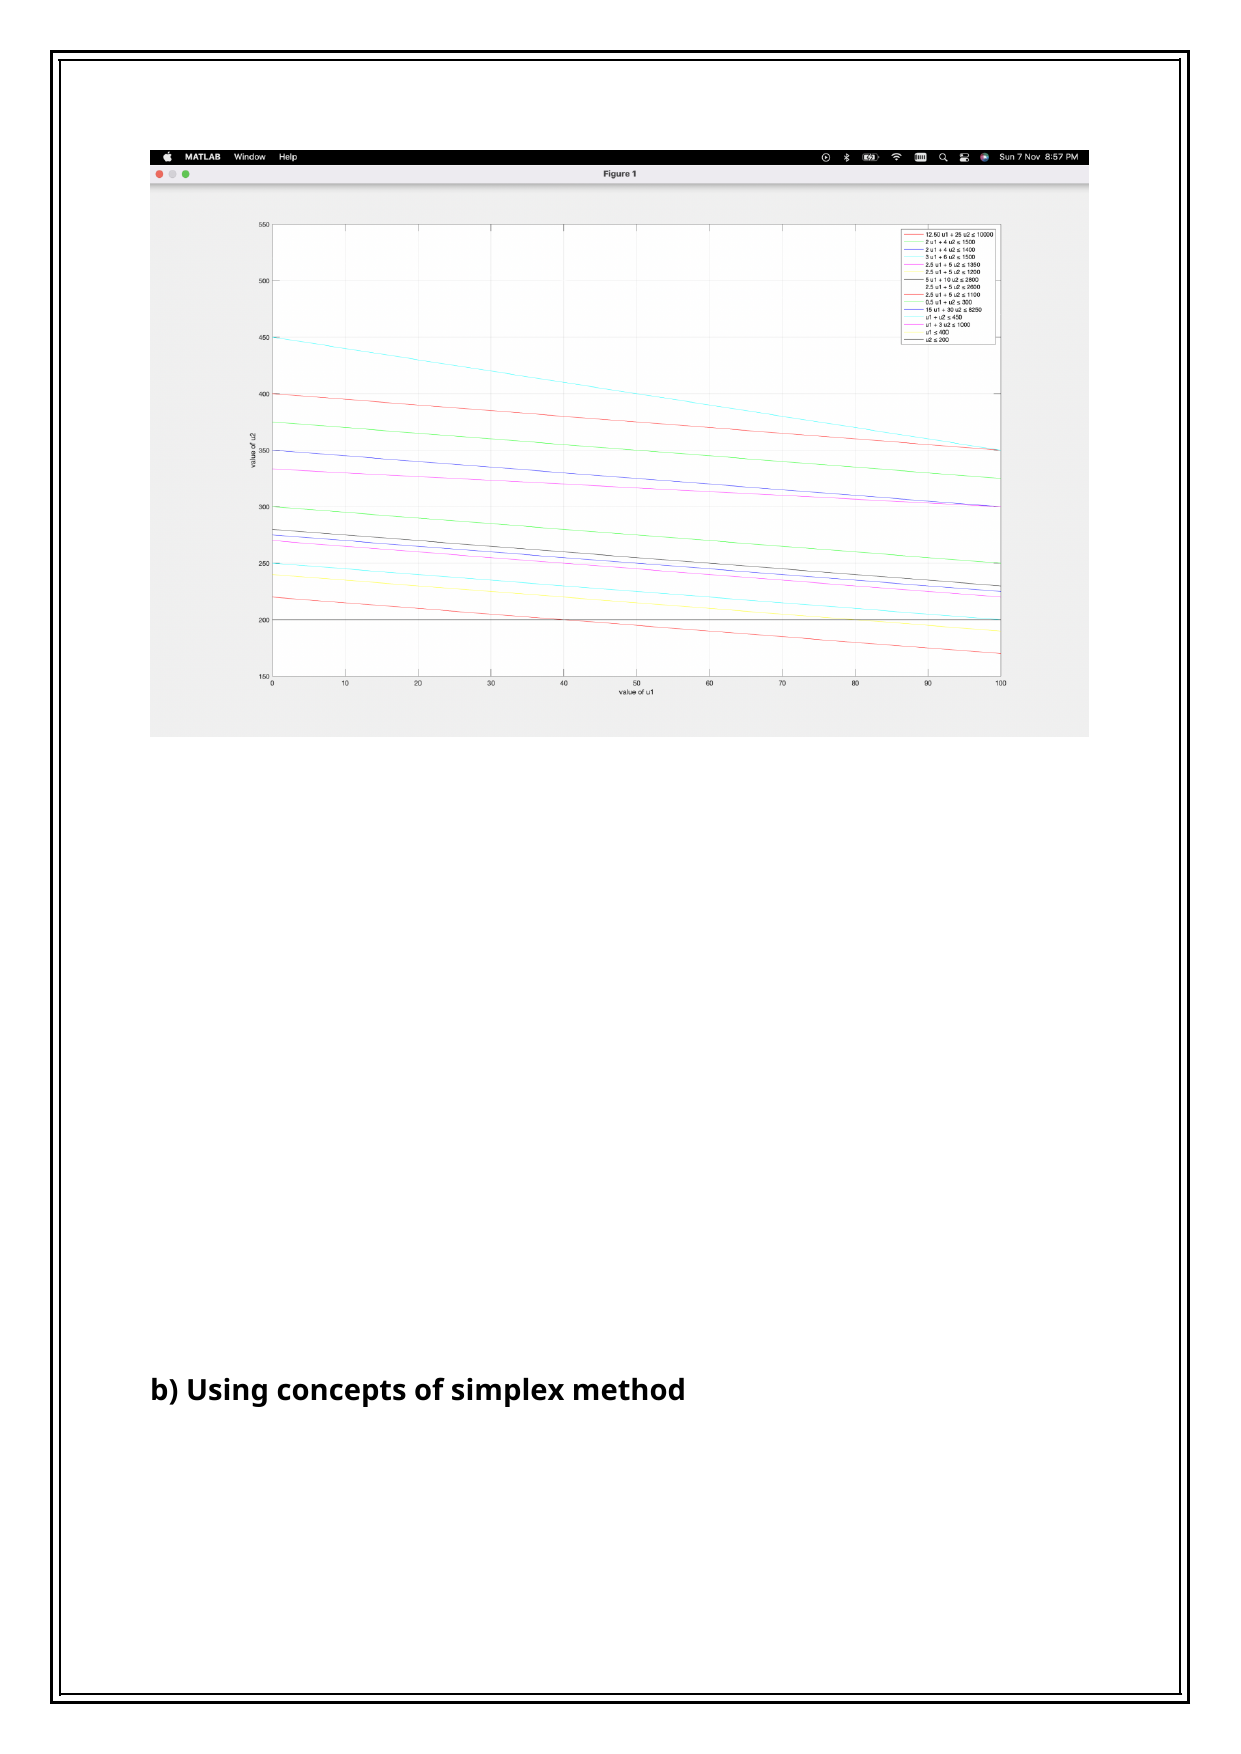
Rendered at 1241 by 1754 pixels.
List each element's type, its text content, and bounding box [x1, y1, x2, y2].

picture [150, 150, 1089, 737]
text b) Using concepts of simplex method [150, 1369, 1090, 1409]
